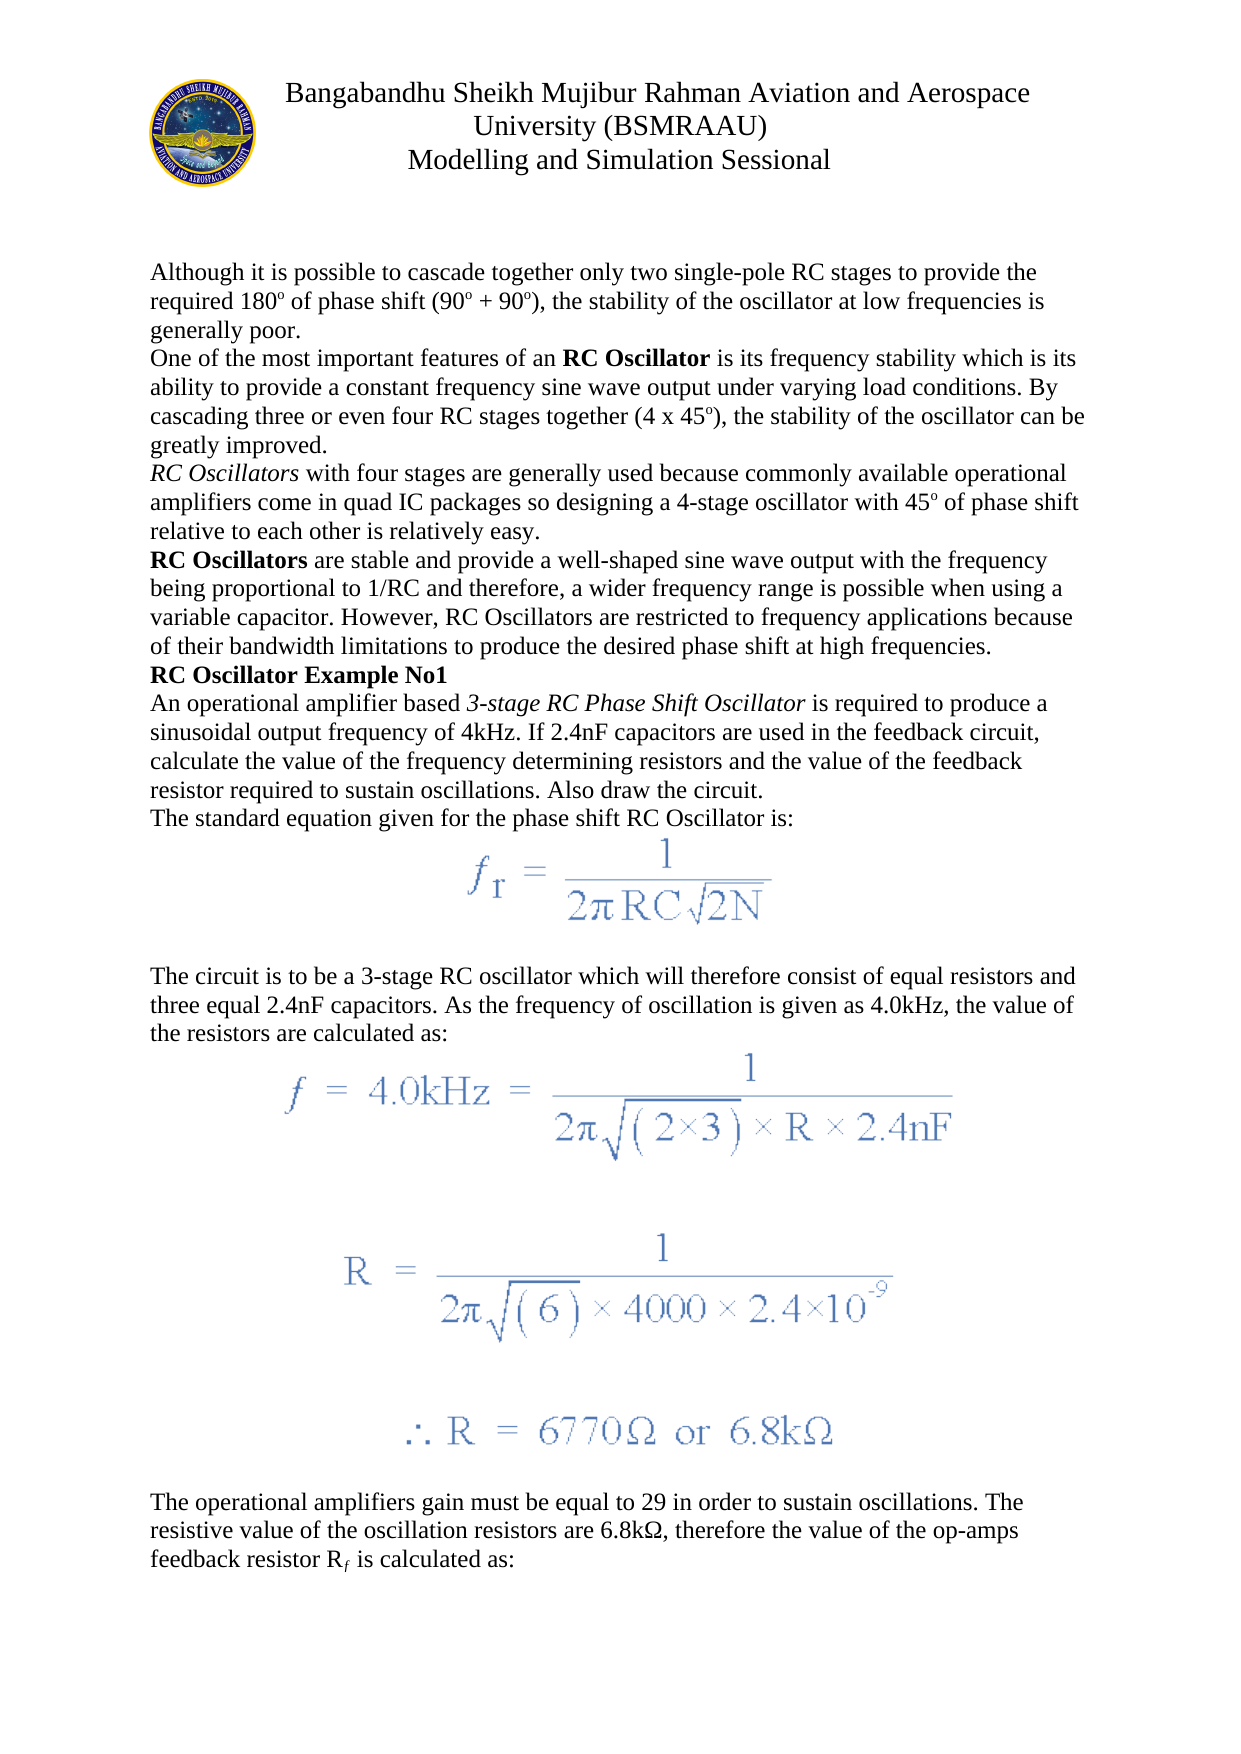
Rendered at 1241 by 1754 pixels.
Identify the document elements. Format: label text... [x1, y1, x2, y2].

picture [463, 832, 777, 933]
picture [280, 1047, 960, 1459]
text RC Oscillators with four stages are generally used because commonly available operational amplifiers come in quad IC packages so designing a 4-stage oscillator with 45o of phase shift relative to each other is relatively easy. [150, 458, 1090, 545]
text One of the most important features of an RC Oscillator is its frequency stability which is its ability to provide a constant frequency sine wave output under varying load conditions. By cascading three or even four RC stages together (4 x 45o), the stability of the oscillator can be greatly improved. [150, 343, 1090, 458]
text An operational amplifier based 3-stage RC Phase Shift Oscillator is required to produce a sinusoidal output frequency of 4kHz. If 2.4nF capacitors are used in the feedback circuit, calculate the value of the frequency determining resistors and the value of the feedback resistor required to sustain oscillations. Also draw the circuit. [150, 688, 1090, 803]
text The standard equation given for the phase shift RC Oscillator is: [150, 803, 1090, 832]
text RC Oscillator Example No1 [150, 660, 1090, 688]
picture [149, 79, 256, 187]
text Although it is possible to cascade together only two single-pole RC stages to provide the required 180o of phase shift (90o + 90o), the stability of the oscillator at low frequencies is generally poor. [150, 257, 1090, 343]
text The circuit is to be a 3-stage RC oscillator which will therefore consist of equal resistors and three equal 2.4nF capacitors. As the frequency of oscillation is given as 4.0kHz, the value of the resistors are calculated as: [150, 961, 1090, 1047]
text RC Oscillators are stable and provide a well-shaped sine wave output with the frequency being proportional to 1/RC and therefore, a wider frequency range is possible when using a variable capacitor. However, RC Oscillators are restricted to frequency applications because of their bandwidth limitations to produce the desired phase shift at high frequencies. [150, 545, 1090, 660]
text The operational amplifiers gain must be equal to 29 in order to sustain oscillations. The resistive value of the oscillation resistors are 6.8kΩ, therefore the value of the op-amps feedback resistor Rƒ is calculated as: [150, 1487, 1090, 1573]
